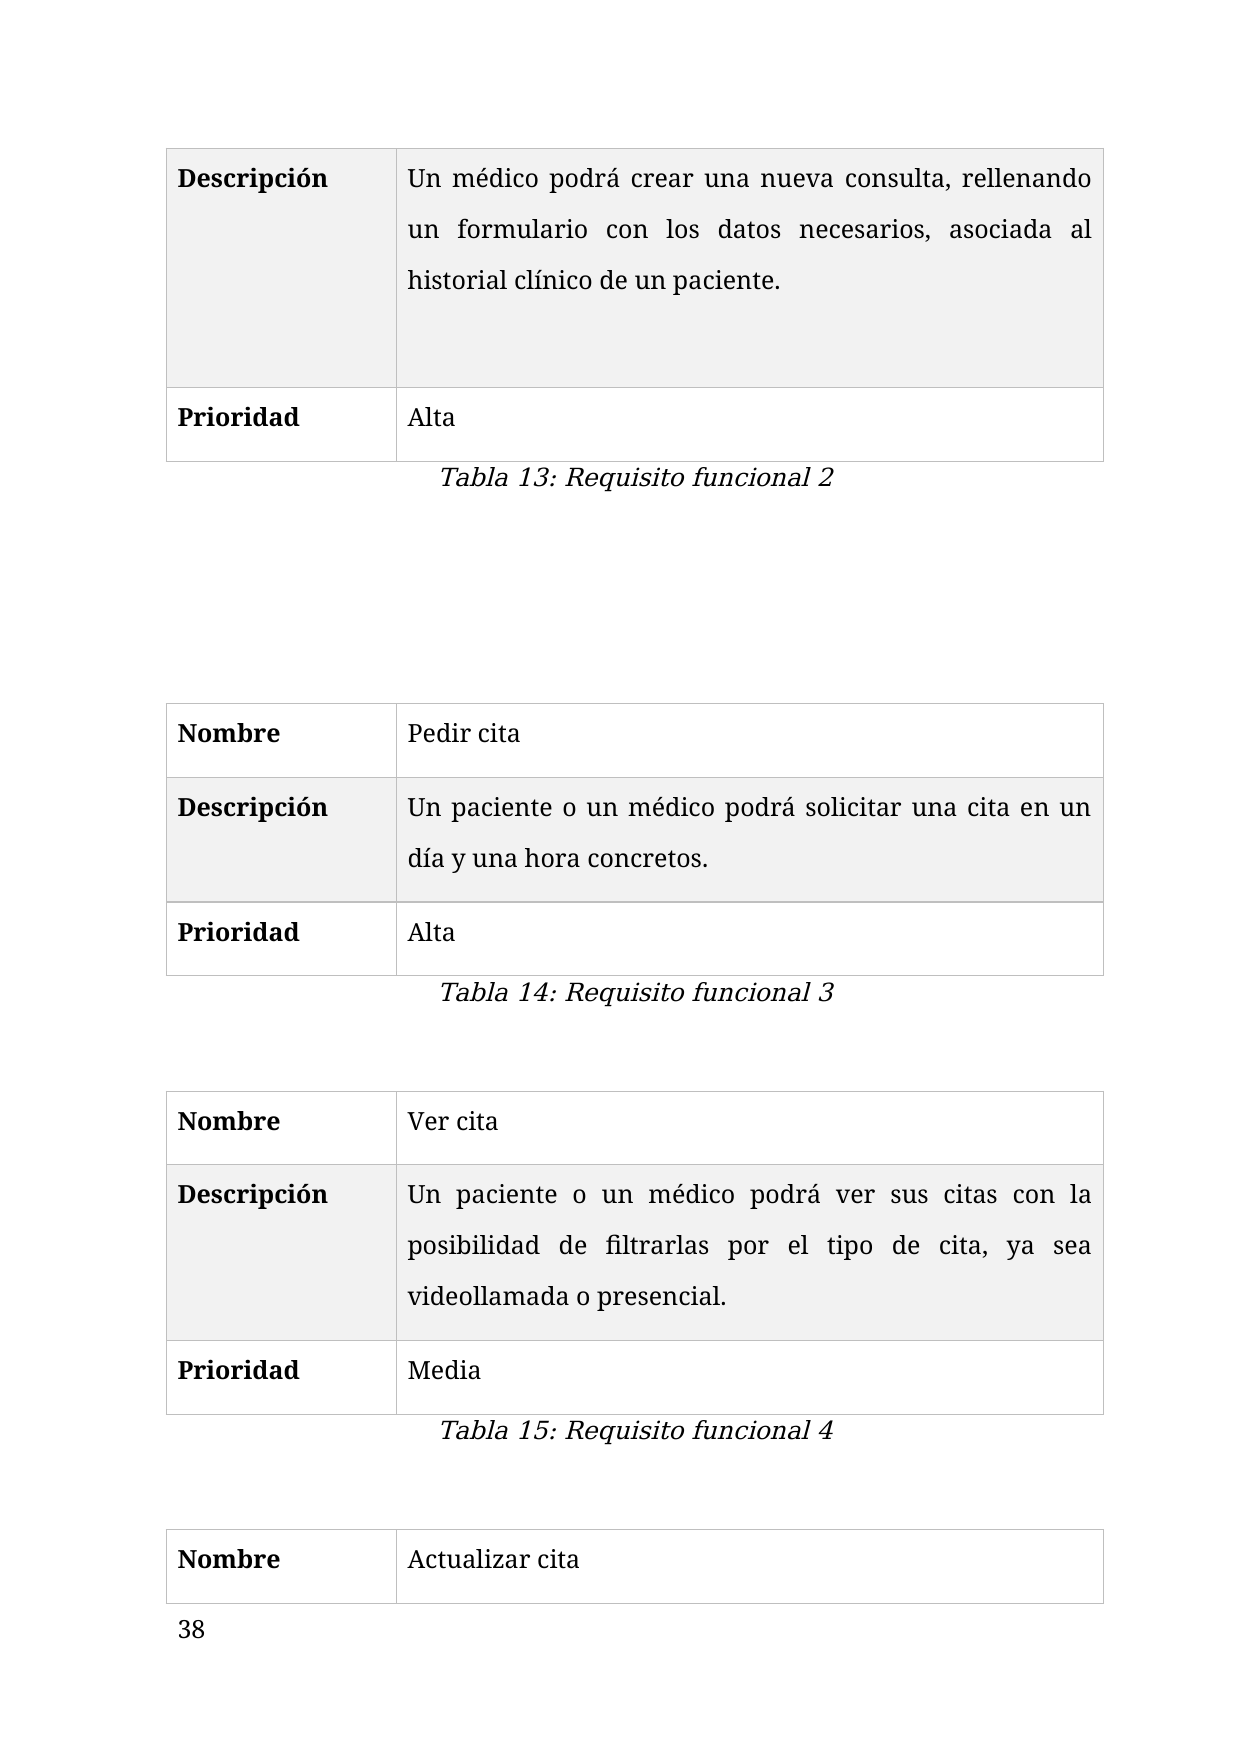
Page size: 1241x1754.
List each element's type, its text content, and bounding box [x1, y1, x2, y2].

table_cell Un paciente o un médico podrá ver sus citas con la posibilidad de filtrarlas por el tipo de cita, ya sea videollamada o presencial. [397, 1165, 1103, 1340]
table_cell Prioridad [167, 1341, 396, 1413]
table_header Nombre [167, 704, 396, 777]
table_cell Prioridad [167, 903, 396, 975]
table_cell Descripción [167, 778, 396, 901]
table_header Nombre [167, 1530, 396, 1603]
table_cell Alta [397, 903, 1103, 975]
table_header Nombre [167, 1092, 396, 1164]
table_cell Alta [397, 388, 1103, 461]
table_cell Un médico podrá crear una nueva consulta, rellenando un formulario con los datos necesarios, asociada al historial clínico de un paciente. [397, 149, 1103, 387]
table_cell Descripción [167, 149, 396, 387]
text Tabla 13: Requisito funcional 2 [177, 462, 1092, 492]
table_header Actualizar cita [397, 1530, 1103, 1603]
text Tabla 15: Requisito funcional 4 [177, 1415, 1092, 1444]
table_cell Prioridad [167, 388, 396, 461]
text Tabla 14: Requisito funcional 3 [177, 976, 1092, 1006]
table_cell Un paciente o un médico podrá solicitar una cita en un día y una hora concretos. [397, 778, 1103, 901]
table_header Ver cita [397, 1092, 1103, 1164]
table_cell Media [397, 1341, 1103, 1413]
table_header Pedir cita [397, 704, 1103, 777]
table_cell Descripción [167, 1165, 396, 1340]
